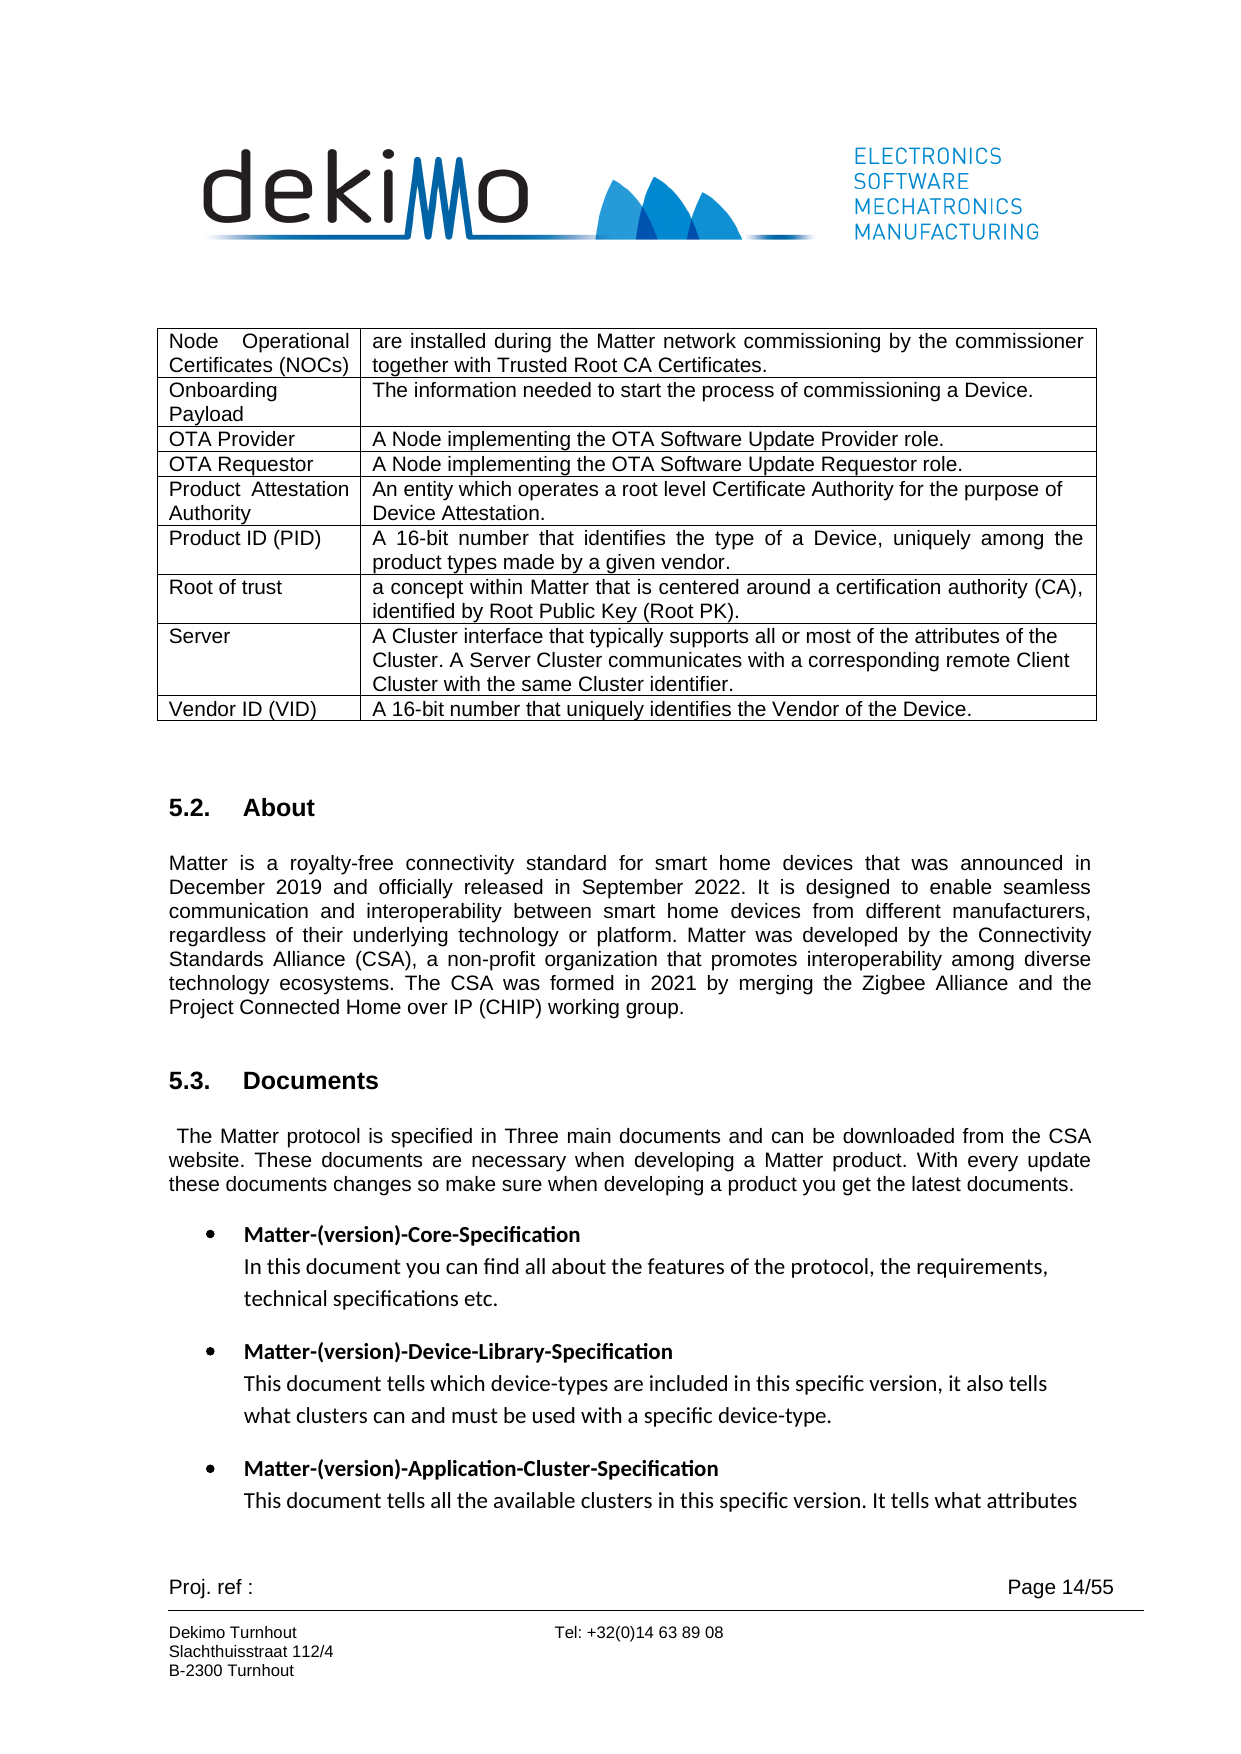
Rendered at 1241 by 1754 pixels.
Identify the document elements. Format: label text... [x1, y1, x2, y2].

text The Matter protocol is specified in Three main documents and can be downloaded from the CSA website. These documents are necessary when developing a Matter product. With every update these documents changes so make sure when developing a product you get the latest documents. [169, 1124, 1093, 1196]
text Matter is a royalty-free connectivity standard for smart home devices that was announced in December 2019 and officially released in September 2022. It is designed to enable seamless communication and interoperability between smart home devices from different manufacturers, regardless of their underlying technology or platform. Matter was developed by the Connectivity Standards Alliance (CSA), a non-profit organization that promotes interoperability among diverse technology ecosystems. The CSA was formed in 2021 by merging the Zigbee Alliance and the Project Connected Home over IP (CHIP) working group. [169, 851, 1093, 1018]
table_cell Product ID (PID) [158, 526, 360, 573]
subtitle Documents [169, 1066, 1093, 1095]
table_cell Vendor ID (VID) [158, 696, 360, 720]
table_cell An entity which operates a root level Certificate Authority for the purpose of Device Attestation. [361, 477, 1096, 524]
table_cell Node Operational Certificates (NOCs) [158, 329, 360, 377]
table_cell Server [158, 624, 360, 695]
list Matter-(version)-Core-Specification In this document you can find all about the features of the protocol, the requirements, technical specifications etc. [206, 1220, 1093, 1312]
table_cell OTA Requestor [158, 452, 360, 476]
table_cell A 16-bit number that uniquely identifies the Vendor of the Device. [361, 696, 1096, 720]
picture [159, 73, 1083, 304]
table_cell are installed during the Matter network commissioning by the commissioner together with Trusted Root CA Certificates. [361, 329, 1096, 377]
table_cell The information needed to start the process of commissioning a Device. [361, 378, 1096, 426]
table_cell A 16-bit number that identifies the type of a Device, uniquely among the product types made by a given vendor. [361, 526, 1096, 573]
table_cell A Node implementing the OTA Software Update Provider role. [361, 427, 1096, 451]
list Matter-(version)-Device-Library-Specification This document tells which device-types are included in this specific version, it also tells what clusters can and must be used with a specific device-type. [206, 1337, 1093, 1429]
table_cell A Node implementing the OTA Software Update Requestor role. [361, 452, 1096, 476]
table_cell OTA Provider [158, 427, 360, 451]
table_cell A Cluster interface that typically supports all or most of the attributes of the Cluster. A Server Cluster communicates with a corresponding remote Client Cluster with the same Cluster identifier. [361, 624, 1096, 695]
table_cell Product Attestation Authority [158, 477, 360, 524]
table_cell Onboarding Payload [158, 378, 360, 426]
table_cell a concept within Matter that is centered around a certification authority (CA), identified by Root Public Key (Root PK). [361, 575, 1096, 622]
table_cell Root of trust [158, 575, 360, 622]
subtitle About [169, 793, 1093, 822]
